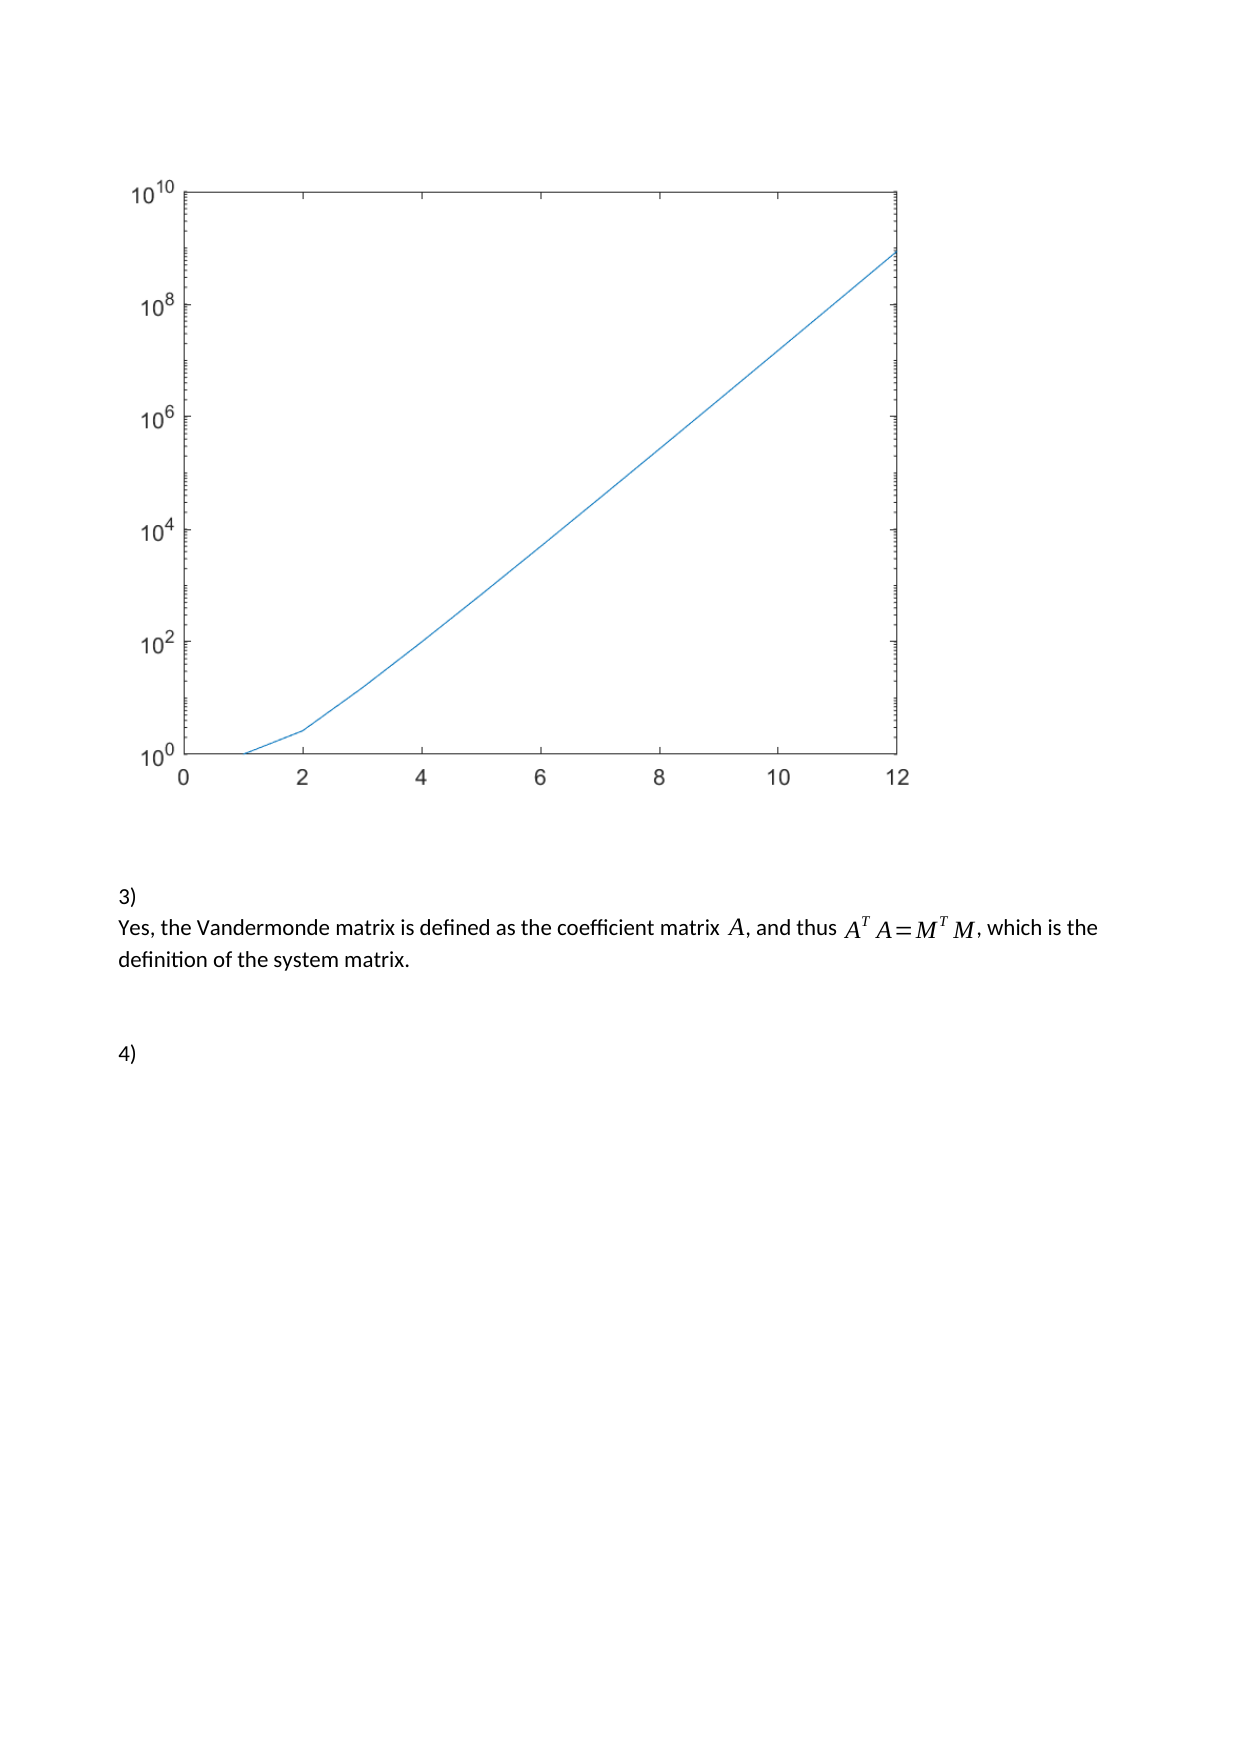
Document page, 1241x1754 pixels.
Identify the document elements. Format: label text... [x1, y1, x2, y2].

text 4) [118, 1039, 1122, 1067]
text 3) Yes, the Vandermonde matrix is defined as the coefficient matrix , and thus , which is the definition of the system matrix. [118, 882, 1122, 973]
picture [130, 177, 911, 788]
